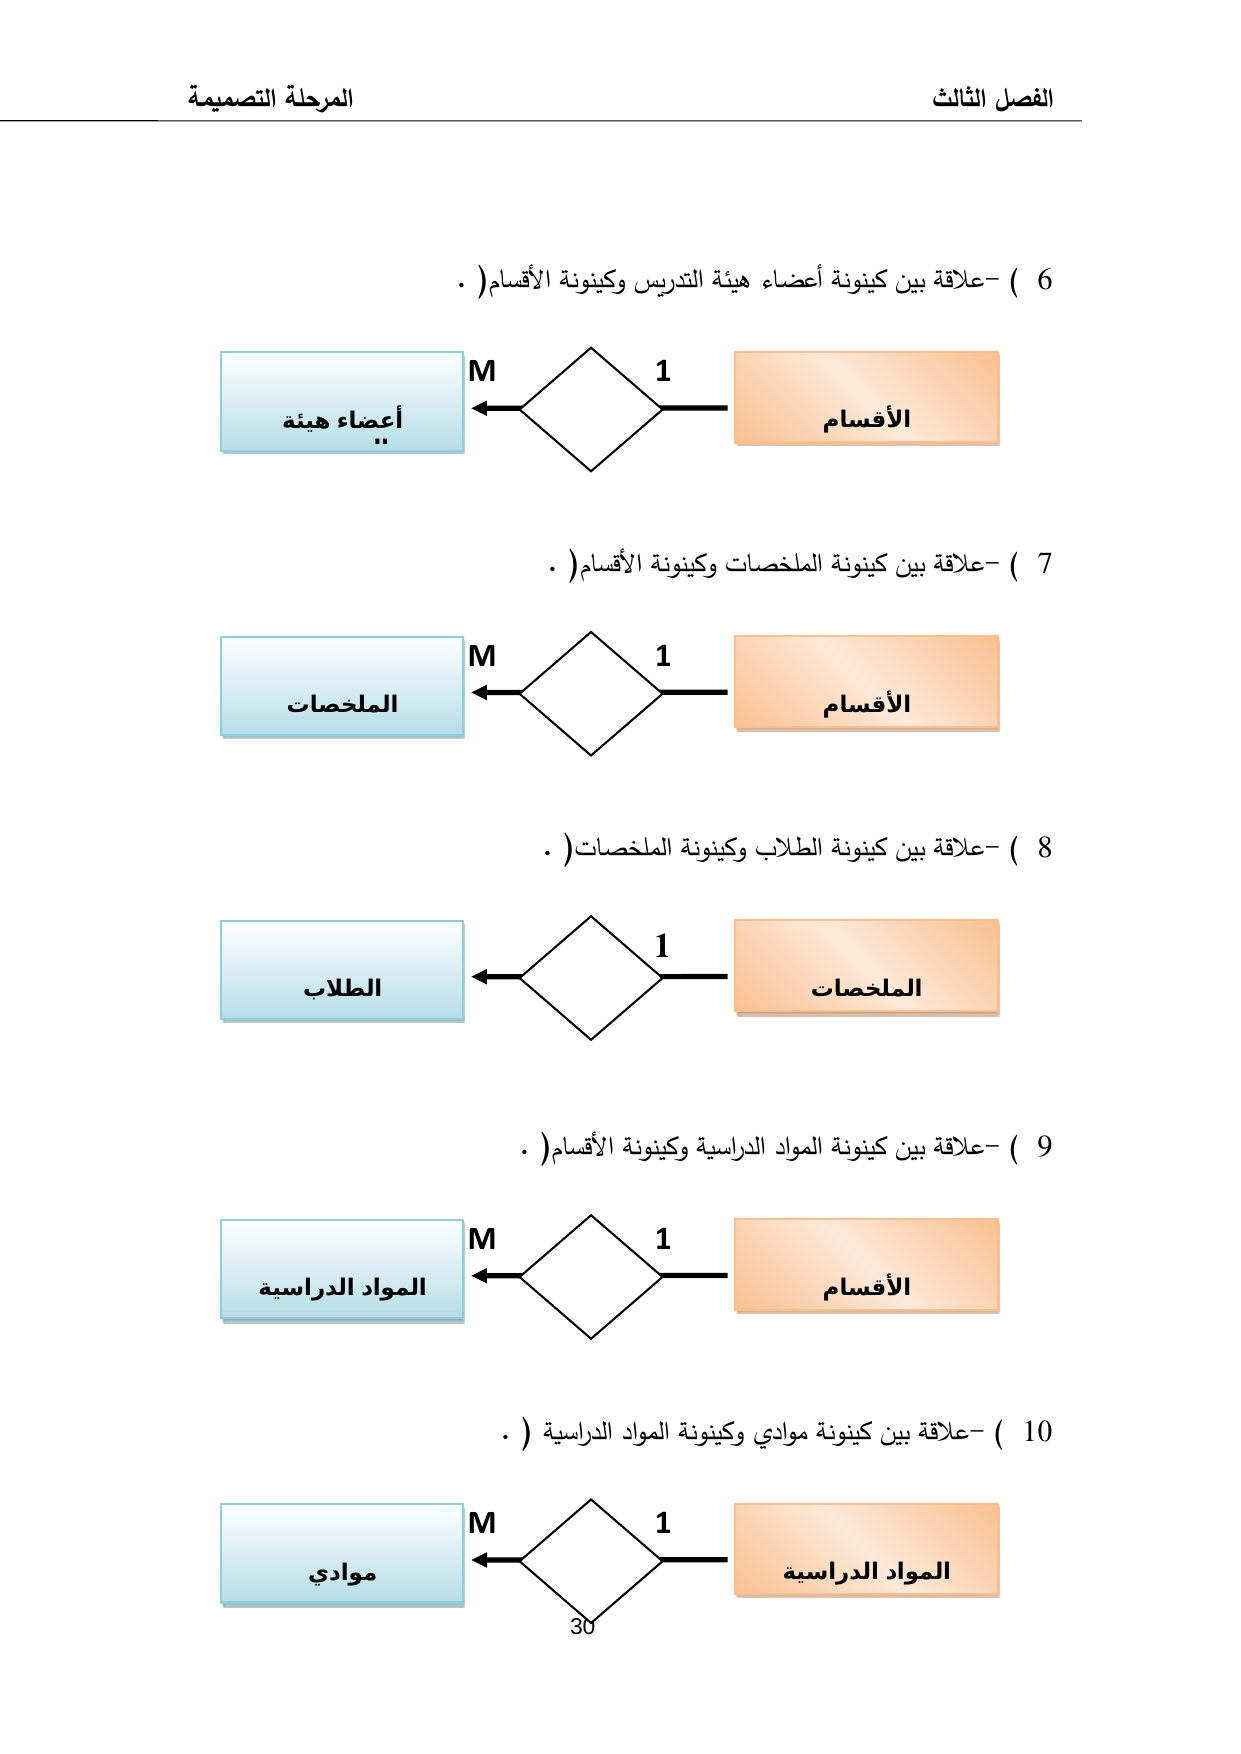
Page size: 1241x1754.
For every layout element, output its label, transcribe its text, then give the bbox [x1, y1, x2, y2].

text M 1 [597, 634, 1053, 674]
text M 1 [37, 1217, 586, 1258]
text 8 ) -علاقة بين كينونة الطلاب وكينونة الملخصات( . [112, 818, 1053, 874]
text M 1 [37, 349, 586, 390]
text 1 M [596, 918, 1053, 973]
text M 1 [596, 1217, 1053, 1258]
text M 1 [596, 1501, 1053, 1542]
text M 1 [596, 349, 1053, 390]
text 10 ) -علاقة بين كينونة موادي وكينونة المواد الدراسية ( . [112, 1402, 1053, 1457]
text 1 M [37, 918, 586, 973]
text M 1 [37, 634, 585, 674]
text M 1 [37, 1501, 586, 1542]
text 9 ) -علاقة بين كينونة المواد الدراسية وكينونة الأقسام( . [112, 1117, 1053, 1173]
text 6 ) -علاقة بين كينونة أعضاء هيئة التدريس وكينونة الأقسام( . [112, 250, 1053, 305]
text 7 ) -علاقة بين كينونة الملخصات وكينونة الأقسام( . [112, 534, 1053, 589]
